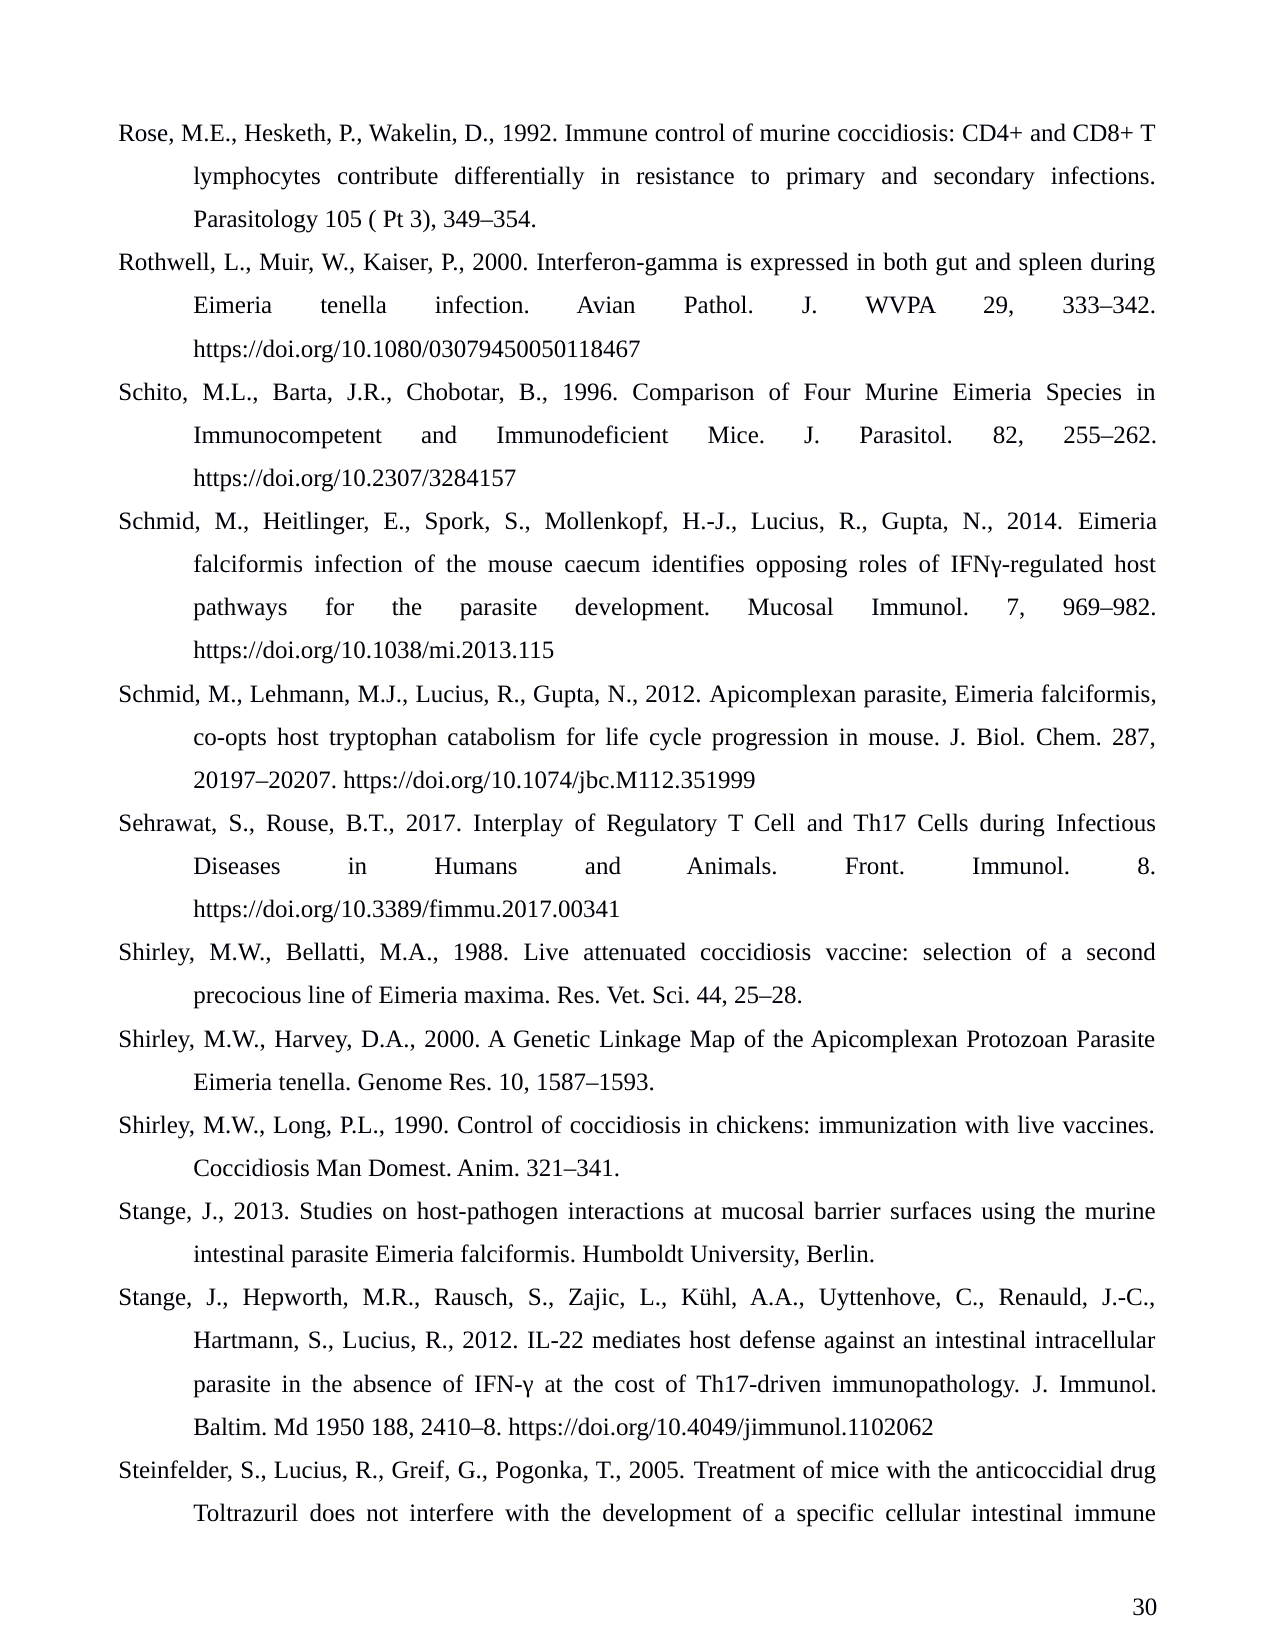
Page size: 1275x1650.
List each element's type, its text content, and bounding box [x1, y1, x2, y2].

text Rothwell, L., Muir, W., Kaiser, P., 2000. Interferon-gamma is expressed in both gut and spleen during Eimeria tenella infection. Avian Pathol. J. WVPA 29, 333–342. https://doi.org/10.1080/03079450050118467 [118, 247, 1157, 362]
text Shirley, M.W., Harvey, D.A., 2000. A Genetic Linkage Map of the Apicomplexan Protozoan Parasite Eimeria tenella. Genome Res. 10, 1587–1593. [118, 1024, 1157, 1096]
text Sehrawat, S., Rouse, B.T., 2017. Interplay of Regulatory T Cell and Th17 Cells during Infectious Diseases in Humans and Animals. Front. Immunol. 8. https://doi.org/10.3389/fimmu.2017.00341 [118, 808, 1157, 923]
text Schmid, M., Heitlinger, E., Spork, S., Mollenkopf, H.-J., Lucius, R., Gupta, N., 2014. Eimeria falciformis infection of the mouse caecum identifies opposing roles of IFNγ-regulated host pathways for the parasite development. Mucosal Immunol. 7, 969–982. https://doi.org/10.1038/mi.2013.115 [118, 506, 1157, 664]
text Shirley, M.W., Bellatti, M.A., 1988. Live attenuated coccidiosis vaccine: selection of a second precocious line of Eimeria maxima. Res. Vet. Sci. 44, 25–28. [118, 937, 1157, 1009]
text Schmid, M., Lehmann, M.J., Lucius, R., Gupta, N., 2012. Apicomplexan parasite, Eimeria falciformis, co-opts host tryptophan catabolism for life cycle progression in mouse. J. Biol. Chem. 287, 20197–20207. https://doi.org/10.1074/jbc.M112.351999 [118, 679, 1157, 794]
text Rose, M.E., Hesketh, P., Wakelin, D., 1992. Immune control of murine coccidiosis: CD4+ and CD8+ T lymphocytes contribute differentially in resistance to primary and secondary infections. Parasitology 105 ( Pt 3), 349–354. [118, 118, 1157, 233]
text Schito, M.L., Barta, J.R., Chobotar, B., 1996. Comparison of Four Murine Eimeria Species in Immunocompetent and Immunodeficient Mice. J. Parasitol. 82, 255–262. https://doi.org/10.2307/3284157 [118, 377, 1157, 492]
text Stange, J., Hepworth, M.R., Rausch, S., Zajic, L., Kühl, A.A., Uyttenhove, C., Renauld, J.-C., Hartmann, S., Lucius, R., 2012. IL-22 mediates host defense against an intestinal intracellular parasite in the absence of IFN-γ at the cost of Th17-driven immunopathology. J. Immunol. Baltim. Md 1950 188, 2410–8. https://doi.org/10.4049/jimmunol.1102062 [118, 1282, 1157, 1441]
text Shirley, M.W., Long, P.L., 1990. Control of coccidiosis in chickens: immunization with live vaccines. Coccidiosis Man Domest. Anim. 321–341. [118, 1110, 1157, 1182]
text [118, 1455, 1157, 1527]
text Stange, J., 2013. Studies on host-pathogen interactions at mucosal barrier surfaces using the murine intestinal parasite Eimeria falciformis. Humboldt University, Berlin. [118, 1196, 1157, 1268]
